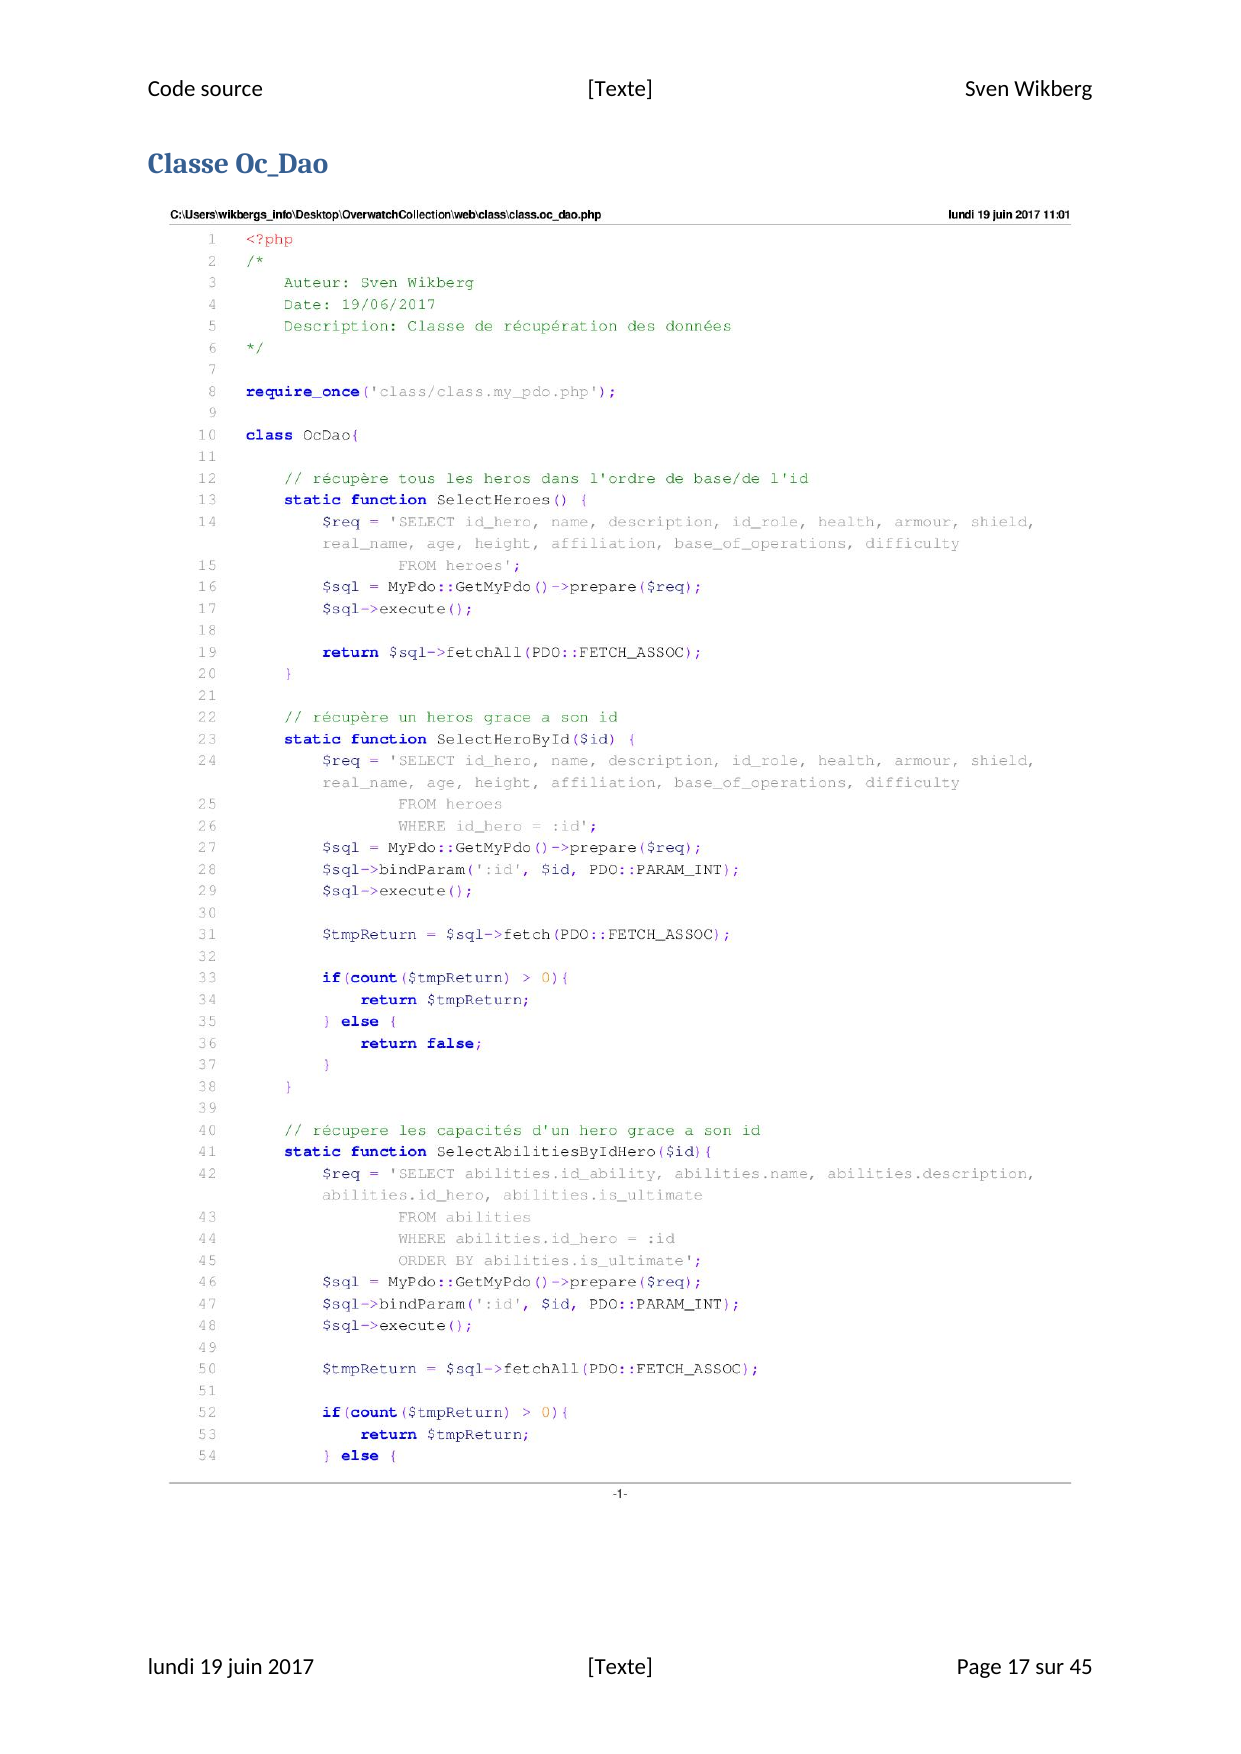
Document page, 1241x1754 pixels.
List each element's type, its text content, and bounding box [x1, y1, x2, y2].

subtitle Classe Oc_Dao [148, 148, 1093, 181]
picture [147, 186, 1093, 1523]
